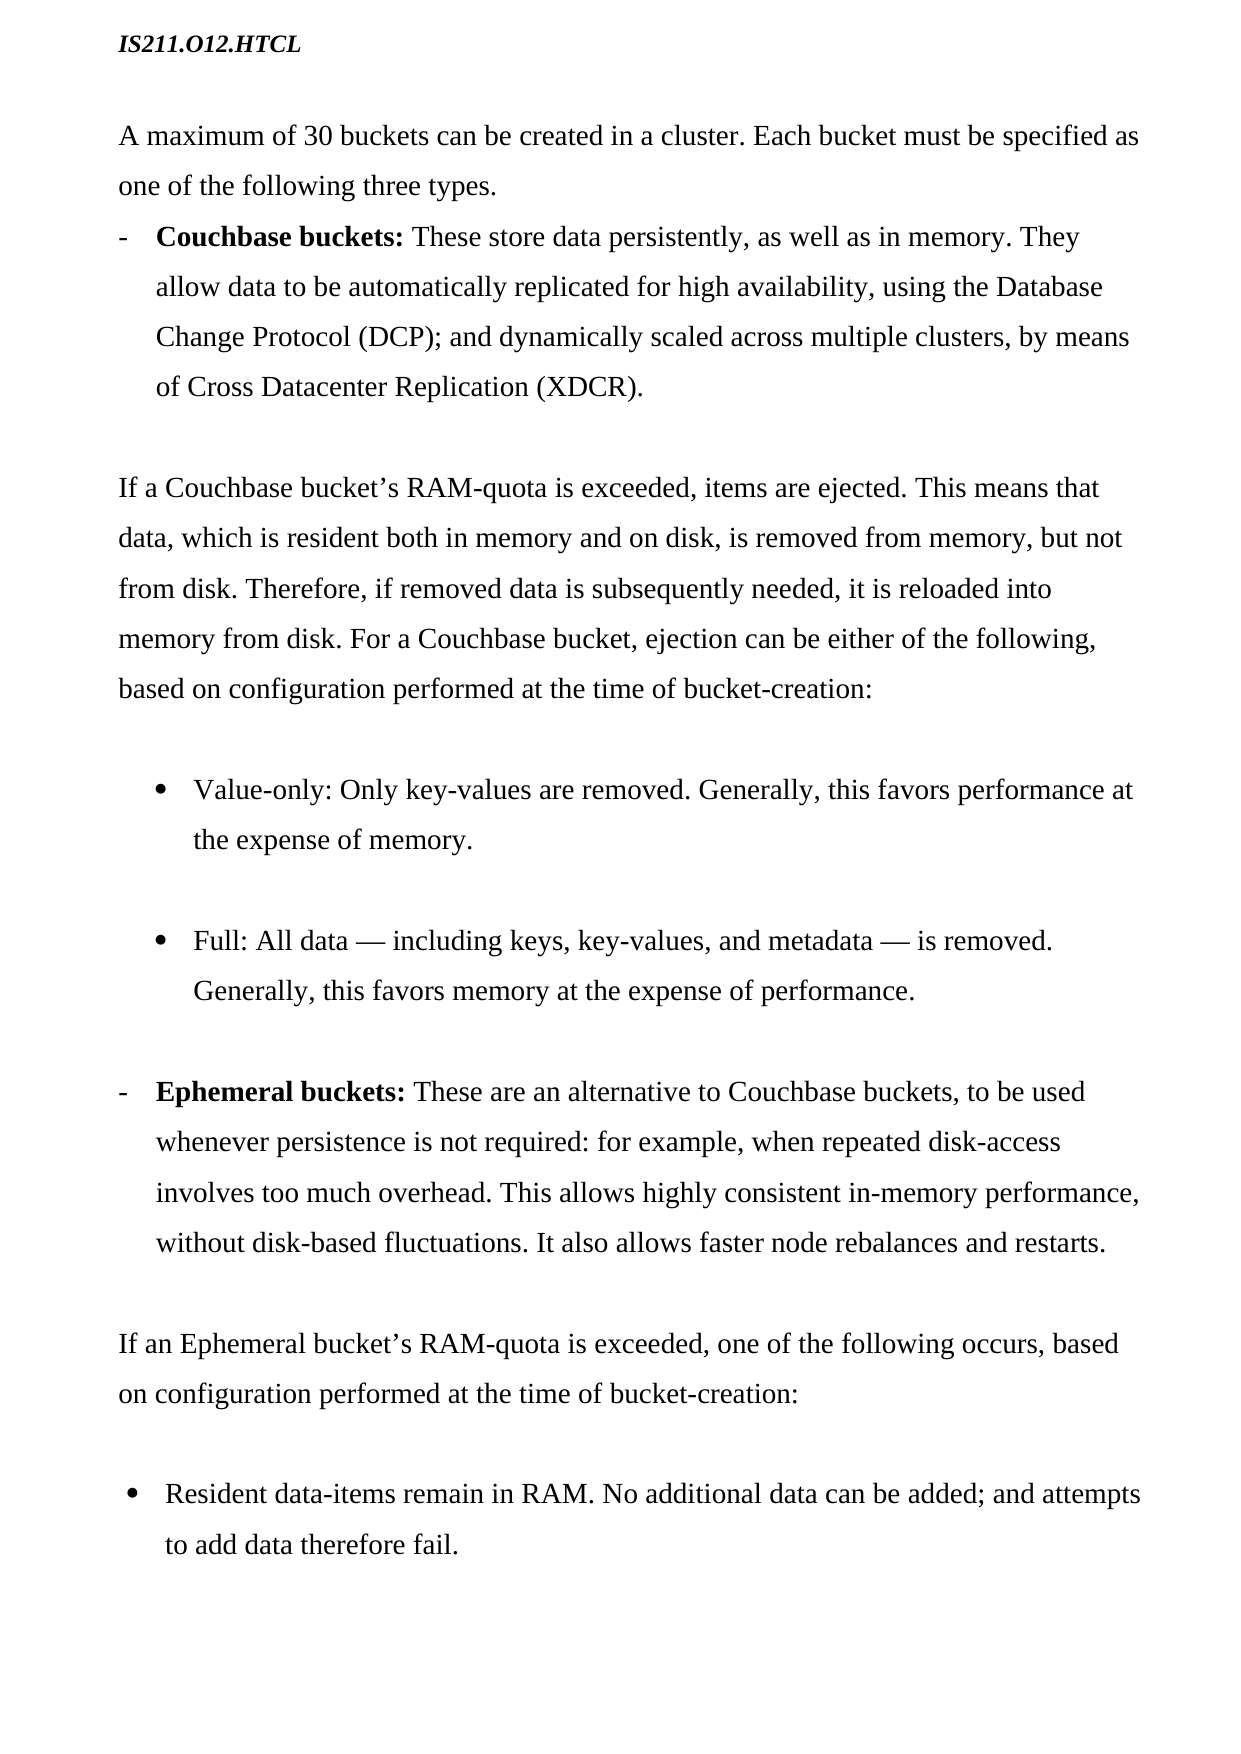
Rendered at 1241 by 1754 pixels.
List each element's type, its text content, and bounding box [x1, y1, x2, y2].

text If a Couchbase bucket’s RAM-quota is exceeded, items are ejected. This means that data, which is resident both in memory and on disk, is removed from memory, but not from disk. Therefore, if removed data is subsequently needed, it is reloaded into memory from disk. For a Couchbase bucket, ejection can be either of the following, based on configuration performed at the time of bucket-creation: [118, 470, 1152, 705]
text If an Ephemeral bucket’s RAM-quota is exceeded, one of the following occurs, based on configuration performed at the time of bucket-creation: [118, 1326, 1152, 1409]
list Ephemeral buckets: These are an alternative to Couchbase buckets, to be used whenever persistence is not required: for example, when repeated disk-access involves too much overhead. This allows highly consistent in-memory performance, without disk-based fluctuations. It also allows faster node rebalances and restarts. [118, 1074, 1152, 1259]
list Full: All data — including keys, key-values, and metadata — is removed. Generally, this favors memory at the expense of performance. [156, 923, 1152, 1007]
list Resident data-items remain in RAM. No additional data can be added; and attempts to add data therefore fail. [127, 1477, 1152, 1561]
text A maximum of 30 buckets can be created in a cluster. Each bucket must be specified as one of the following three types. [118, 118, 1152, 202]
list Value-only: Only key-values are removed. Generally, this favors performance at the expense of memory. [156, 772, 1152, 856]
list Couchbase buckets: These store data persistently, as well as in memory. They allow data to be automatically replicated for high availability, using the Database Change Protocol (DCP); and dynamically scaled across multiple clusters, by means of Cross Datacenter Replication (XDCR). [118, 219, 1152, 403]
